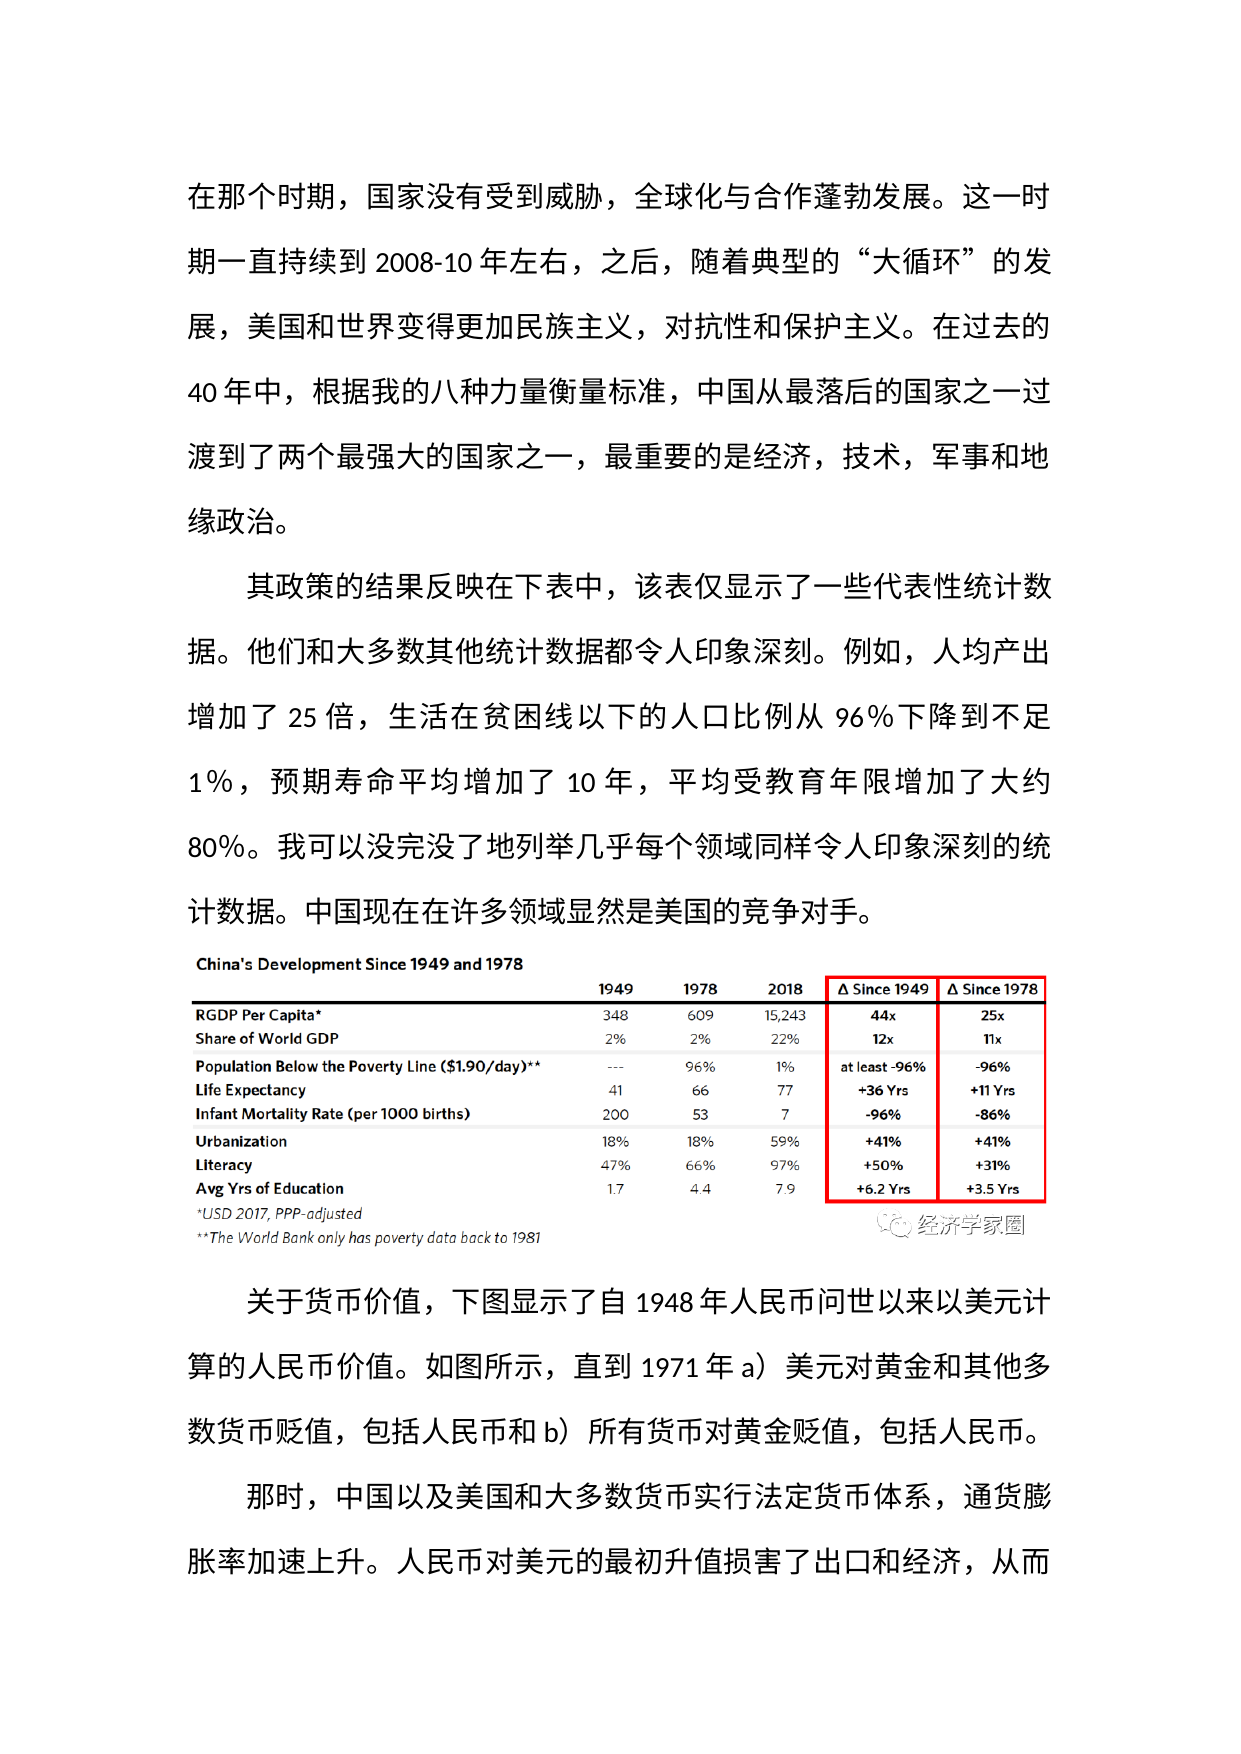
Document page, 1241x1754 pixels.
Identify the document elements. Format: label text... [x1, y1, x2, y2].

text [187, 162, 1053, 552]
picture [187, 942, 1053, 1263]
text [187, 1462, 1053, 1592]
text 关于货币价值，下图显示了自1948年人民币问世以来以美元计算的人民币价值。如图所示，直到1971年a）美元对黄金和其他多数货币贬值，包括人民币和b）所有货币对黄金贬值，包括人民币。 [187, 1267, 1053, 1462]
text 其政策的结果反映在下表中，该表仅显示了一些代表性统计数据。他们和大多数其他统计数据都令人印象深刻。例如，人均产出增加了25倍，生活在贫困线以下的人口比例从96％下降到不足1％，预期寿命平均增加了10年，平均受教育年限增加了大约80％。我可以没完没了地列举几乎每个领域同样令人印象深刻的统计数据。中国现在在许多领域显然是美国的竞争对手。 [187, 552, 1053, 942]
